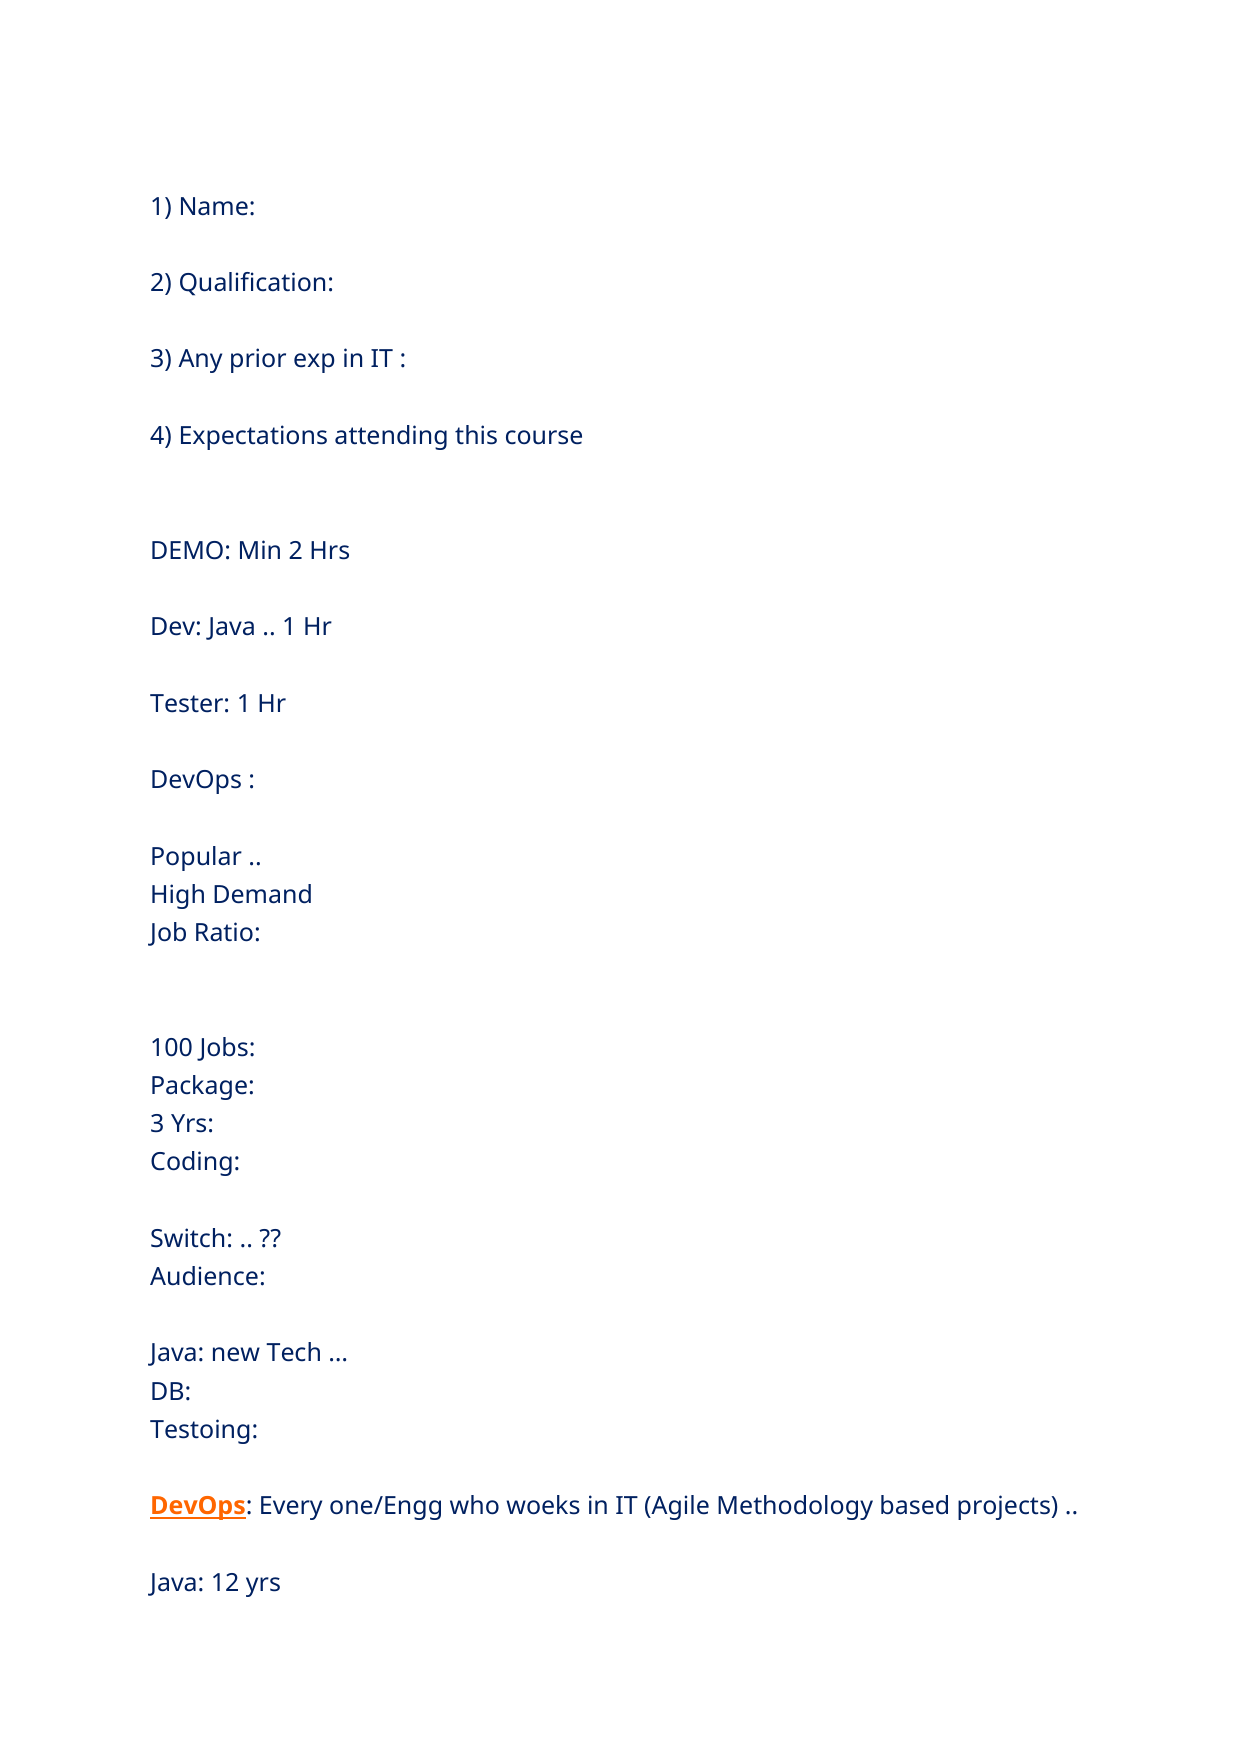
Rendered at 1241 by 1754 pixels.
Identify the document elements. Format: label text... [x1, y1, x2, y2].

text Tester: 1 Hr [150, 685, 1090, 719]
text Testoing: [150, 1412, 1090, 1446]
text Java: 12 yrs [150, 1564, 1090, 1598]
text Job Ratio: [150, 914, 1090, 949]
text 4) Expectations attending this course [150, 418, 1090, 452]
text Coding: [150, 1144, 1090, 1178]
text 1) Name: [150, 188, 1090, 222]
text DB: [150, 1373, 1090, 1407]
text High Demand [150, 876, 1090, 910]
text 3) Any prior exp in IT : [150, 341, 1090, 375]
text Switch: .. ?? [150, 1220, 1090, 1254]
text Java: new Tech … [150, 1335, 1090, 1369]
text 2) Qualification: [150, 265, 1090, 299]
text Package: [150, 1067, 1090, 1102]
text DEMO: Min 2 Hrs [150, 532, 1090, 566]
text DevOps : [150, 762, 1090, 796]
text Audience: [150, 1259, 1090, 1293]
text Popular .. [150, 838, 1090, 872]
text 3 Yrs: [150, 1106, 1090, 1140]
text DevOps: Every one/Engg who woeks in IT (Agile Methodology based projects) .. [150, 1488, 1090, 1522]
text 100 Jobs: [150, 1029, 1090, 1063]
text Dev: Java .. 1 Hr [150, 609, 1090, 643]
